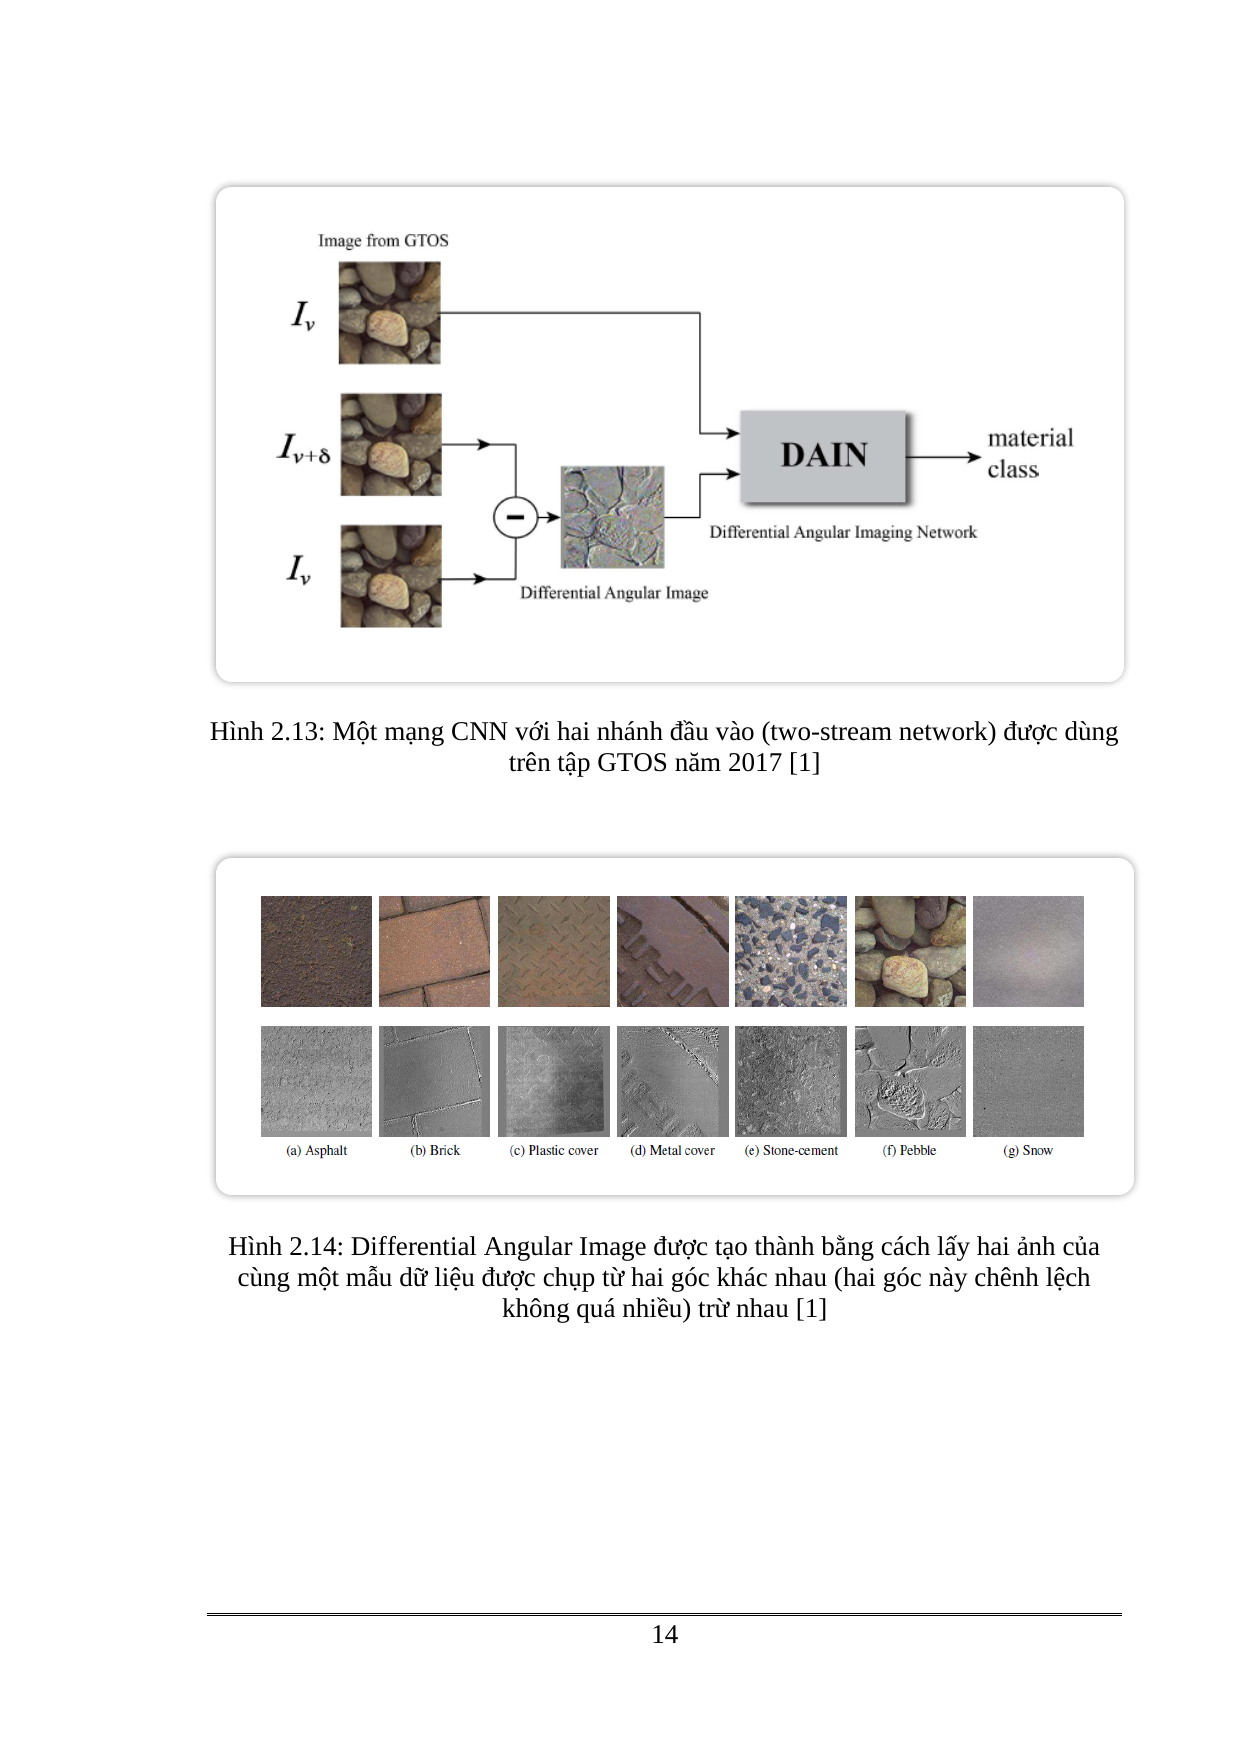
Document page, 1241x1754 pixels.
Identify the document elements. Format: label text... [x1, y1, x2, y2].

text Hình .: Differential Angular Image được tạo thành bằng cách lấy hai ảnh của cùng một mẫu dữ liệu được chụp từ hai góc khác nhau (hai góc này chênh lệch không quá nhiều) trừ nhau [207, 1230, 1122, 1323]
picture [247, 218, 1093, 650]
picture [247, 889, 1103, 1164]
text Hình .: Một mạng CNN với hai nhánh đầu vào (two-stream network) được dùng trên tập GTOS năm 2017 [207, 715, 1122, 777]
